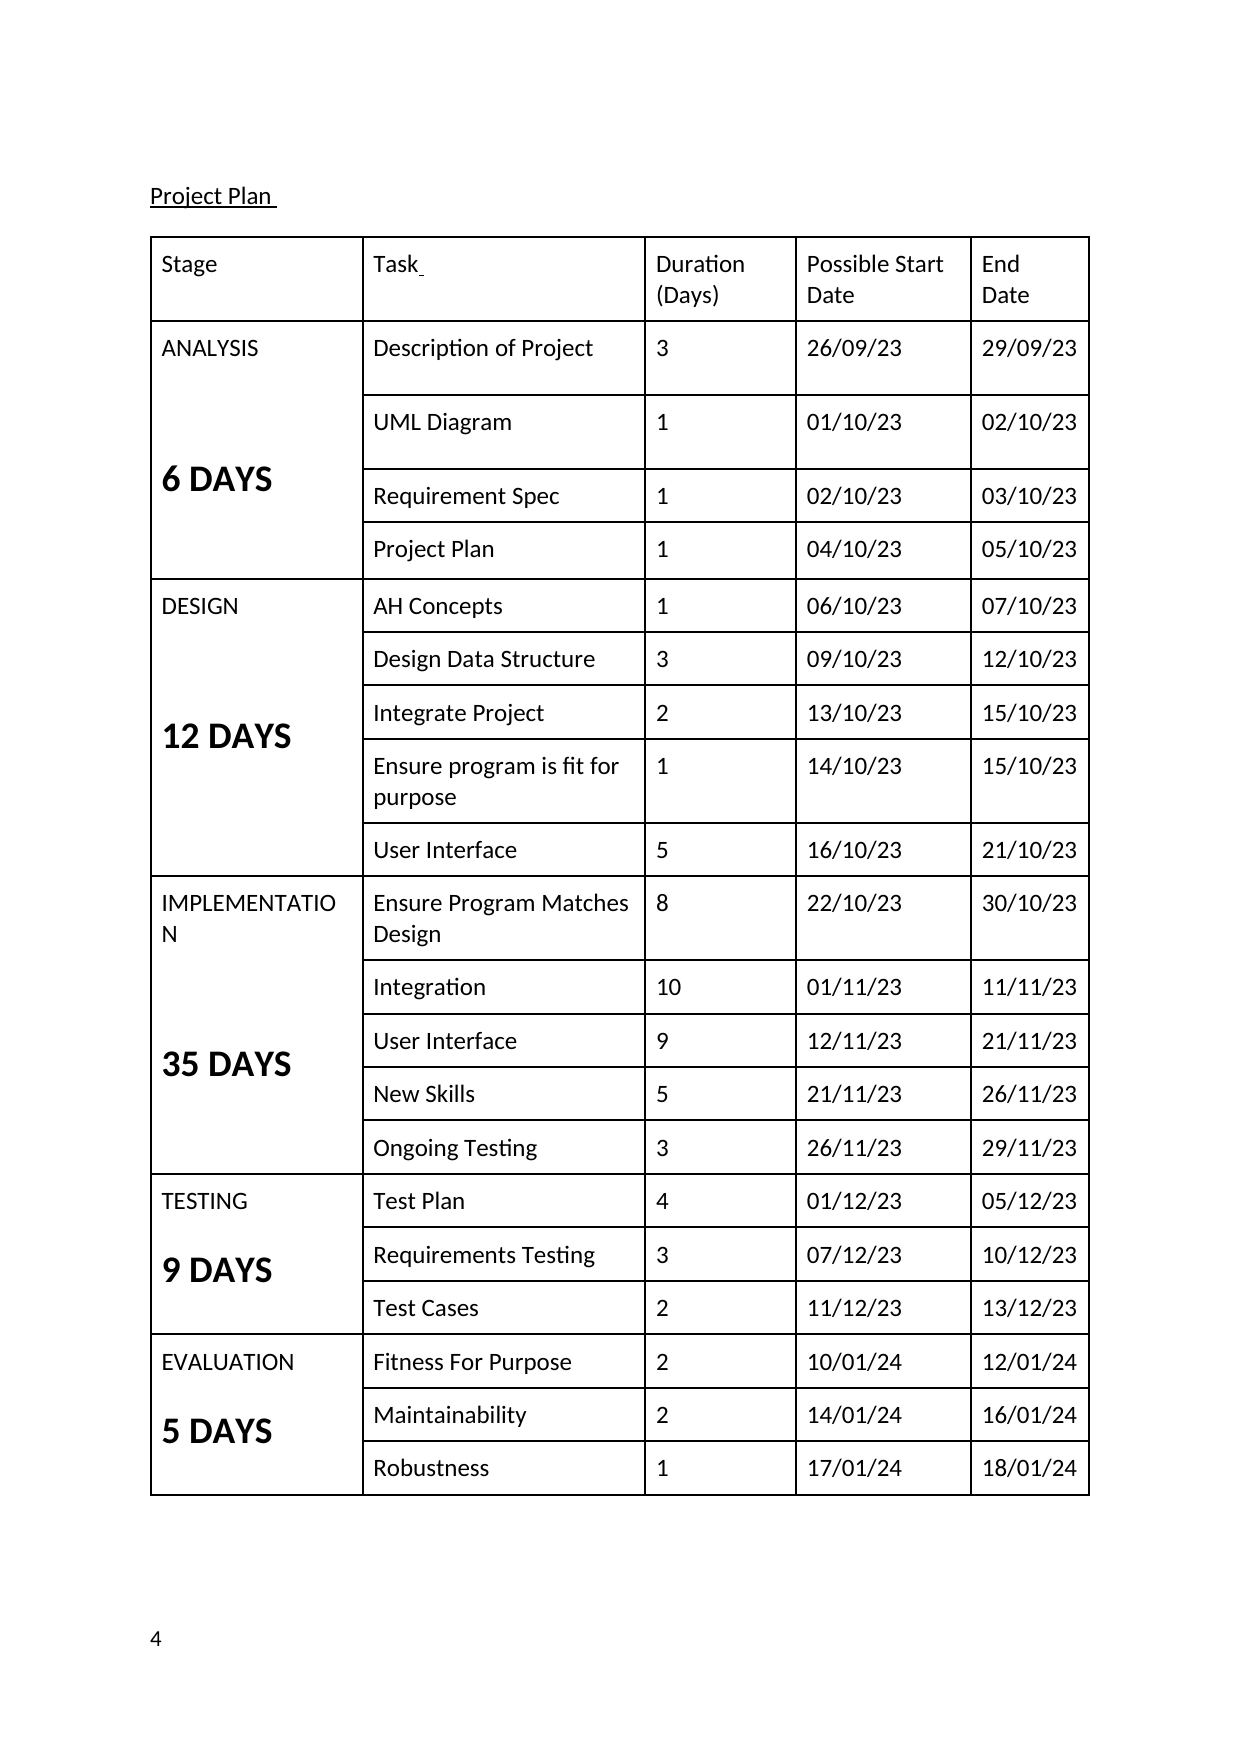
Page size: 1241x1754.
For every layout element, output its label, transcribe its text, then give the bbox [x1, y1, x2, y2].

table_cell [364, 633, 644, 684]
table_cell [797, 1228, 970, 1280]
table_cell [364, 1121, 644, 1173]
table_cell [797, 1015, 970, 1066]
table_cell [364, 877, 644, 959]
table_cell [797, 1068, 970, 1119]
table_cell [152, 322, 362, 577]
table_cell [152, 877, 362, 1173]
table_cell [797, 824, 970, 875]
text Project Plan [150, 150, 1090, 211]
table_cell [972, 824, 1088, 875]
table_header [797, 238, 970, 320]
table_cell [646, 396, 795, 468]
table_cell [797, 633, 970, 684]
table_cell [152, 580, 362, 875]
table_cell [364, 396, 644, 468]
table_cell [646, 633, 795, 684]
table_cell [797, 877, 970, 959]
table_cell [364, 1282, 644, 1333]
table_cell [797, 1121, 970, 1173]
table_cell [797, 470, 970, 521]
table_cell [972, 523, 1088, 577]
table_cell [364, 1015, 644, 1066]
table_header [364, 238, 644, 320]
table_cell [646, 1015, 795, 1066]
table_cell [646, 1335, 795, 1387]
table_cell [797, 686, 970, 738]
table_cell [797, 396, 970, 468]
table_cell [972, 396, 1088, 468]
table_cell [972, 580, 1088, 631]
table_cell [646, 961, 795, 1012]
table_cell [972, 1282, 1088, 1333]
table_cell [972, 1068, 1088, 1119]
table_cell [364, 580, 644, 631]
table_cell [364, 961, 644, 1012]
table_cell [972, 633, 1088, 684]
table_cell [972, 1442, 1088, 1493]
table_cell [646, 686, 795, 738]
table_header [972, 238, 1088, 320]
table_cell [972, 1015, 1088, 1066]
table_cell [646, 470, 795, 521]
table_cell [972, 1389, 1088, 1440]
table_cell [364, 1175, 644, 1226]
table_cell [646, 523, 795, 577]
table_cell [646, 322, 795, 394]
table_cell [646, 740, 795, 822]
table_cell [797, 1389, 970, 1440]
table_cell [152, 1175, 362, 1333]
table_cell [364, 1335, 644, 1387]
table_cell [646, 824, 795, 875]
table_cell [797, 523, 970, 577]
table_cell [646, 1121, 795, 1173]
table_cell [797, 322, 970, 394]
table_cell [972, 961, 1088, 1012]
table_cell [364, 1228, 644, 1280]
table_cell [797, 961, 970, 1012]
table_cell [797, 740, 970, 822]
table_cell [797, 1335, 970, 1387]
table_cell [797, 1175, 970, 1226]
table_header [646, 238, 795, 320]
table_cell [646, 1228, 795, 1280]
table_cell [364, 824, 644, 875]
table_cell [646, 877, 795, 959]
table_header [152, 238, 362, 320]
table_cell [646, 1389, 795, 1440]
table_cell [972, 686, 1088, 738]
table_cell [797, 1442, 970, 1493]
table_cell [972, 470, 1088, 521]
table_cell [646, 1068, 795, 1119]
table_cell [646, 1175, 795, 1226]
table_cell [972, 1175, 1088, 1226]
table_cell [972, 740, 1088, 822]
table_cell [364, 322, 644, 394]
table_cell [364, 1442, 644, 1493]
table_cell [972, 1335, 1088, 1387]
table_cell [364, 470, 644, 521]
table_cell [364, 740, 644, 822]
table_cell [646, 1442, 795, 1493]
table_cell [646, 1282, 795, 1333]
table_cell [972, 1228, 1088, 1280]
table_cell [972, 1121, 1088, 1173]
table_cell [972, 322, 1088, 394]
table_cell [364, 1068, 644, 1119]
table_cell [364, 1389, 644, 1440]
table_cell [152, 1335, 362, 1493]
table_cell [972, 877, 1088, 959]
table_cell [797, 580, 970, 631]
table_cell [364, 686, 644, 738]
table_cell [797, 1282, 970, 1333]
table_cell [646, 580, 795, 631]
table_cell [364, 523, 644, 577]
